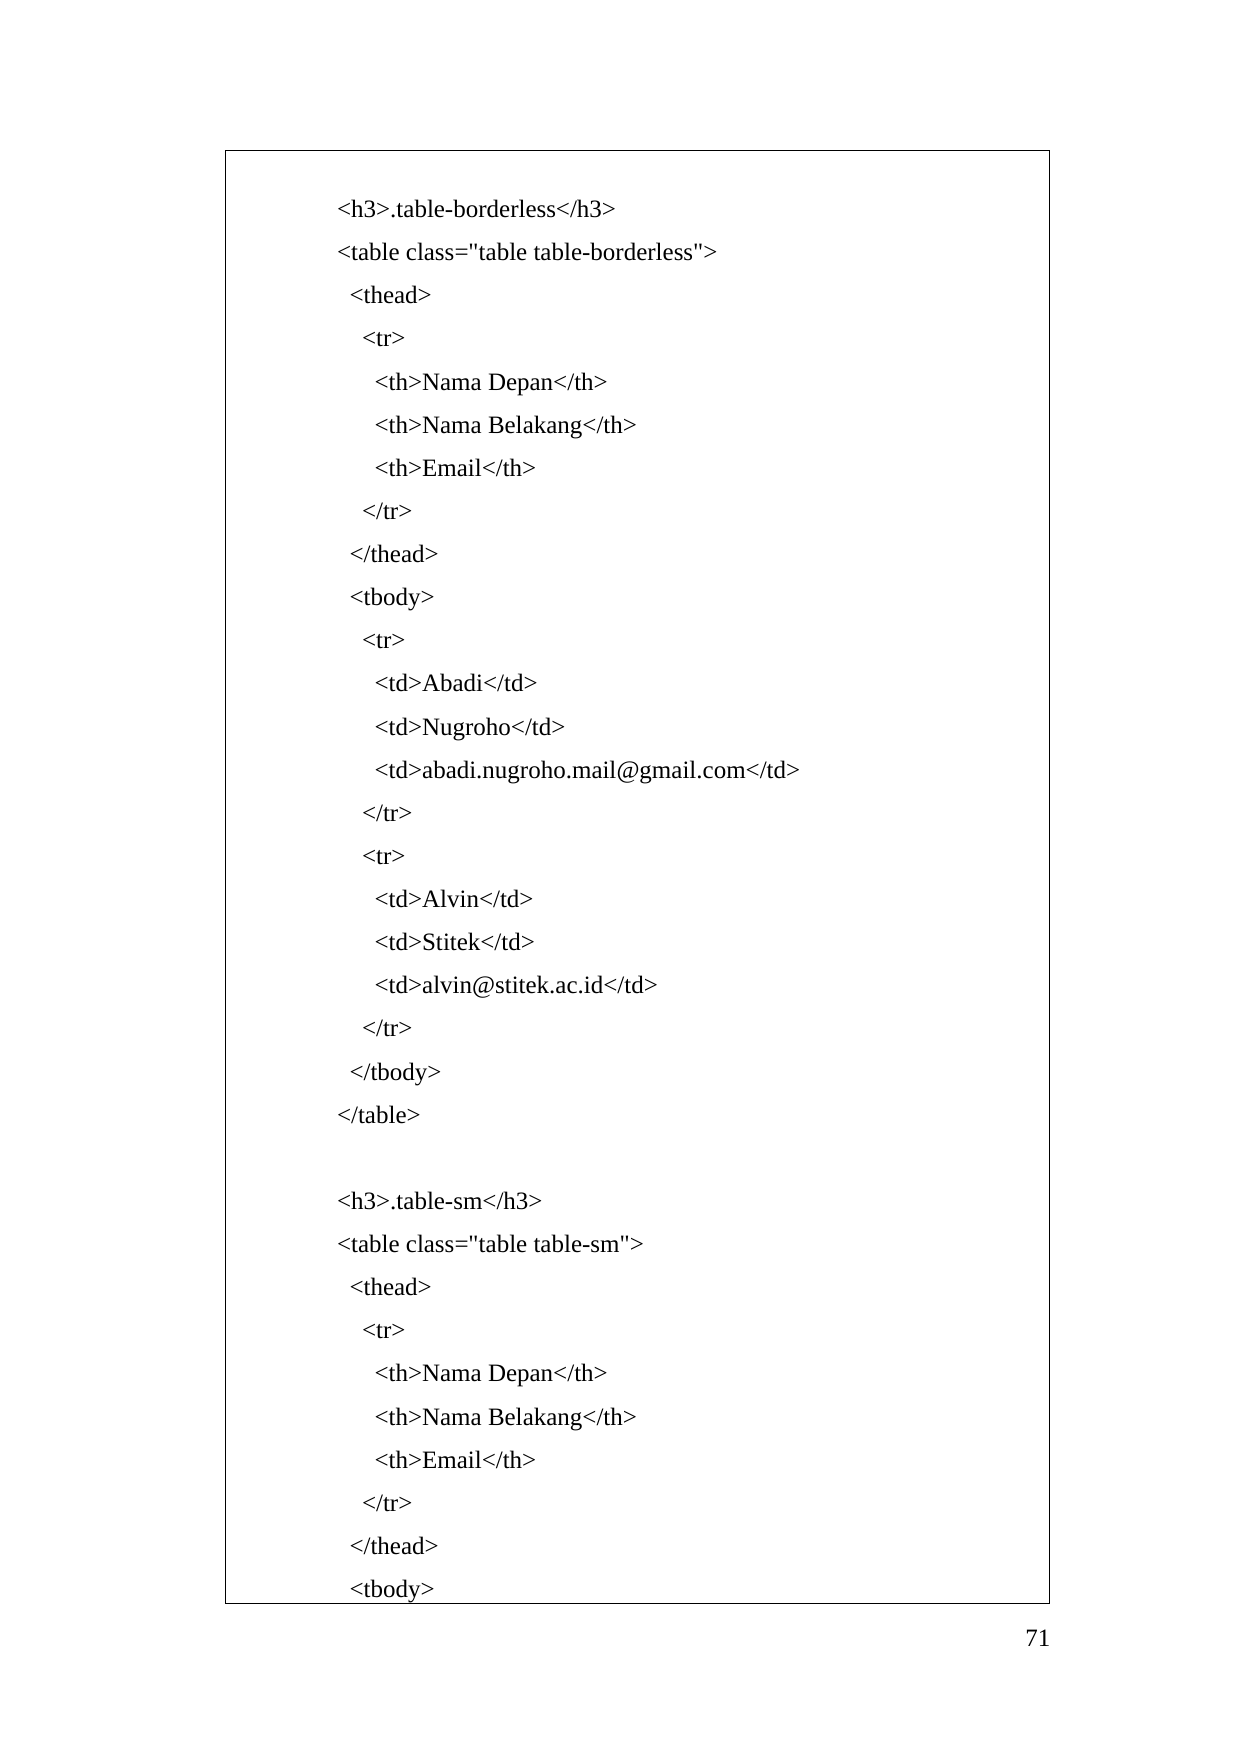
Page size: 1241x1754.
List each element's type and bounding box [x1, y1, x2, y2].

table_header [226, 151, 1049, 1603]
